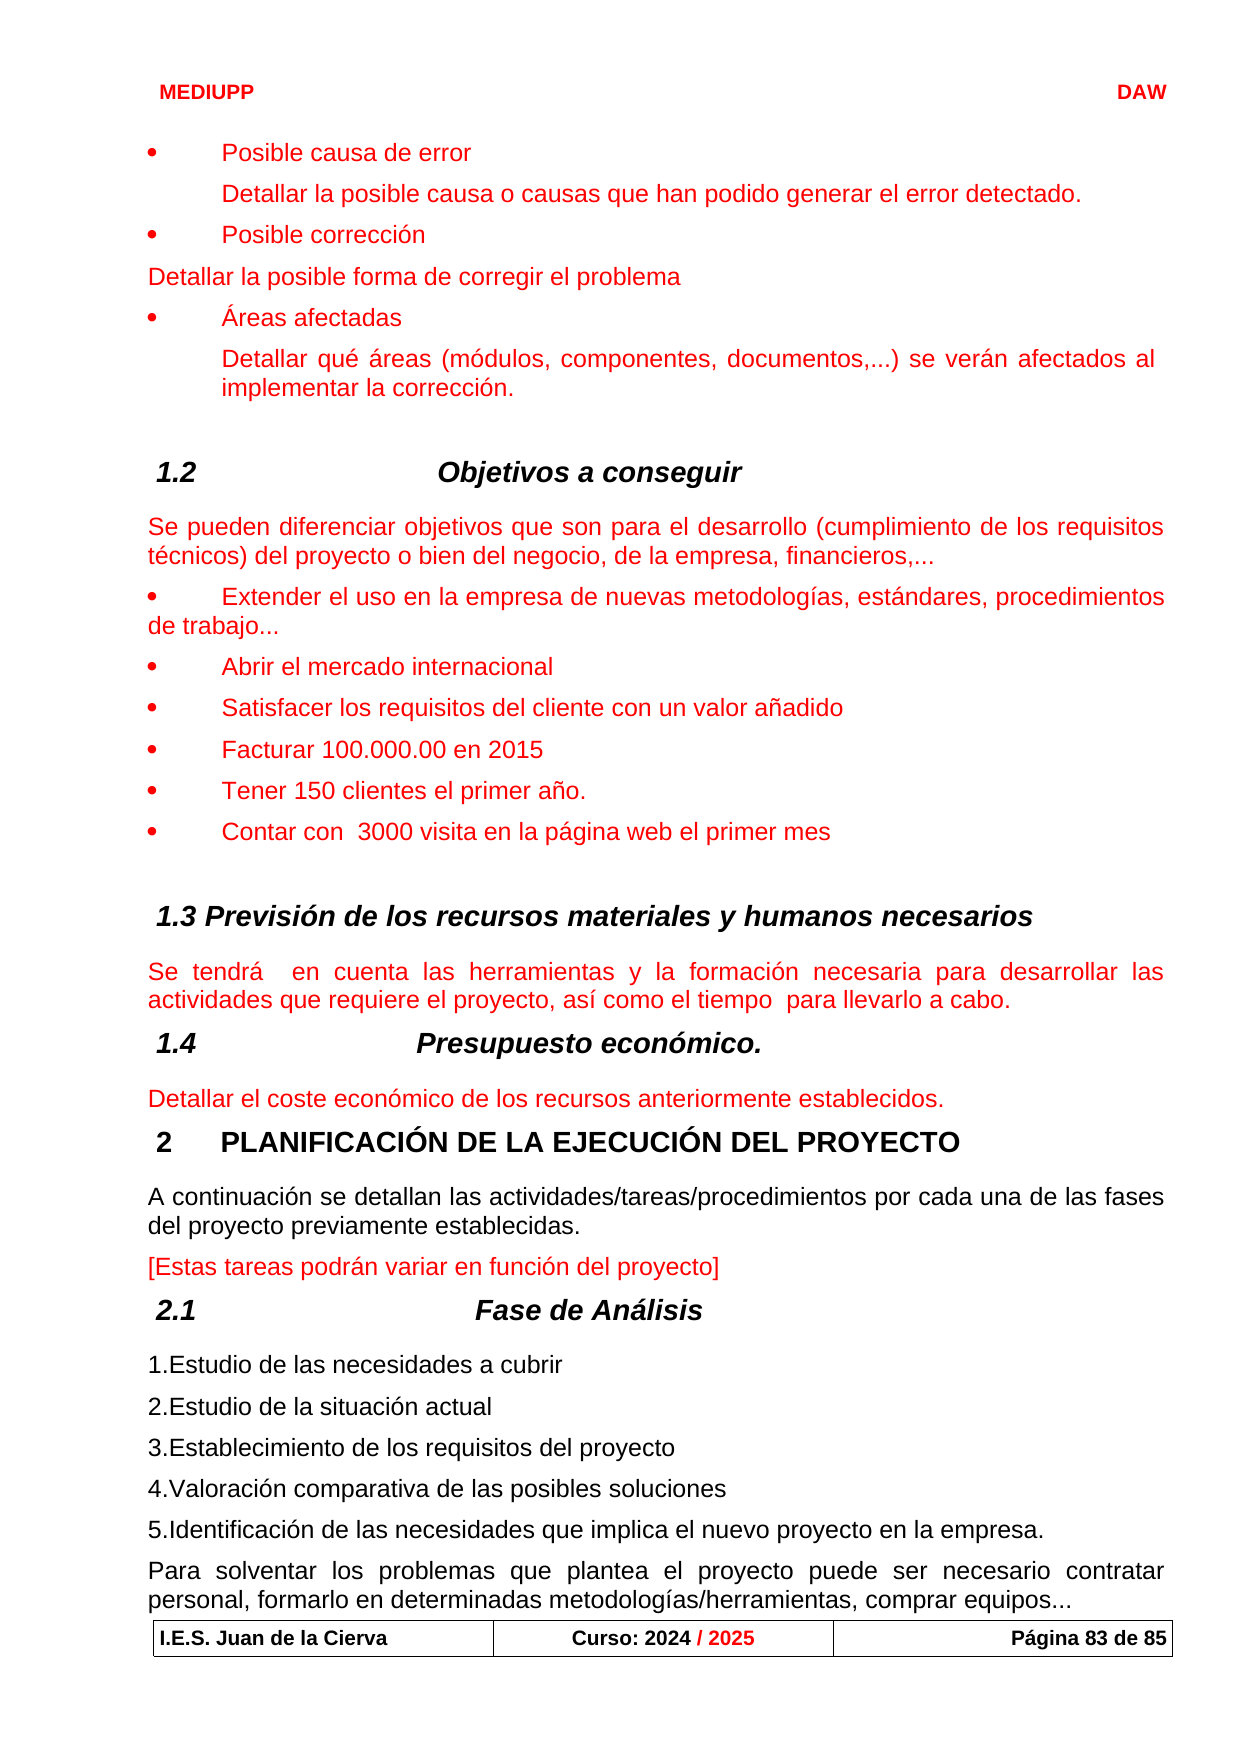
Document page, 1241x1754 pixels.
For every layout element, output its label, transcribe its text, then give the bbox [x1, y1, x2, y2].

list Contar con 3000 visita en la página web el primer mes [148, 817, 1167, 846]
list Áreas afectadas [148, 303, 1167, 332]
list Posible causa de error [148, 138, 1167, 167]
list Extender el uso en la empresa de nuevas metodologías, estándares, procedimientos de trabajo... [148, 582, 1167, 640]
text A continuación se detallan las actividades/tareas/procedimientos por cada una de las fases del proyecto previamente establecidas. [148, 1182, 1167, 1239]
text Detallar el coste económico de los recursos anteriormente establecidos. [148, 1084, 1167, 1112]
list Satisfacer los requisitos del cliente con un valor añadido [148, 693, 1167, 722]
text Detallar la posible forma de corregir el problema [148, 262, 1167, 290]
text Detallar la posible causa o causas que han podido generar el error detectado. [148, 179, 1167, 208]
list Establecimiento de los requisitos del proyecto [148, 1433, 1167, 1461]
text Para solventar los problemas que plantea el proyecto puede ser necesario contratar personal, formarlo en determinadas metodologías/herramientas, comprar equipos... [148, 1556, 1167, 1613]
list Posible corrección [148, 220, 1167, 249]
list Estudio de la situación actual [148, 1391, 1167, 1420]
subtitle Objetivos a conseguir [148, 455, 1167, 488]
text Se tendrá en cuenta las herramientas y la formación necesaria para desarrollar las actividades que requiere el proyecto, así como el tiempo para llevarlo a cabo. [148, 957, 1167, 1014]
list Tener 150 clientes el primer año. [148, 776, 1167, 805]
subtitle Presupuesto económico. [148, 1027, 1167, 1060]
list Valoración comparativa de las posibles soluciones [148, 1474, 1167, 1502]
list Identificación de las necesidades que implica el nuevo proyecto en la empresa. [148, 1515, 1167, 1544]
list Facturar 100.000.00 en 2015 [148, 734, 1167, 763]
subtitle Previsión de los recursos materiales y humanos necesarios [148, 899, 1167, 933]
text [Estas tareas podrán variar en función del proyecto] [148, 1252, 1167, 1281]
list Estudio de las necesidades a cubrir [148, 1350, 1167, 1379]
list Abrir el mercado internacional [148, 652, 1167, 681]
text Detallar qué áreas (módulos, componentes, documentos,...) se verán afectados al implementar la corrección. [148, 344, 1167, 401]
text Se pueden diferenciar objetivos que son para el desarrollo (cumplimiento de los requisitos técnicos) del proyecto o bien del negocio, de la empresa, financieros,... [148, 512, 1167, 570]
subtitle Fase de Análisis [148, 1293, 1167, 1327]
subtitle PLANIFICACIÓN DE LA EJECUCIÓN DEL PROYECTO [148, 1125, 1167, 1158]
